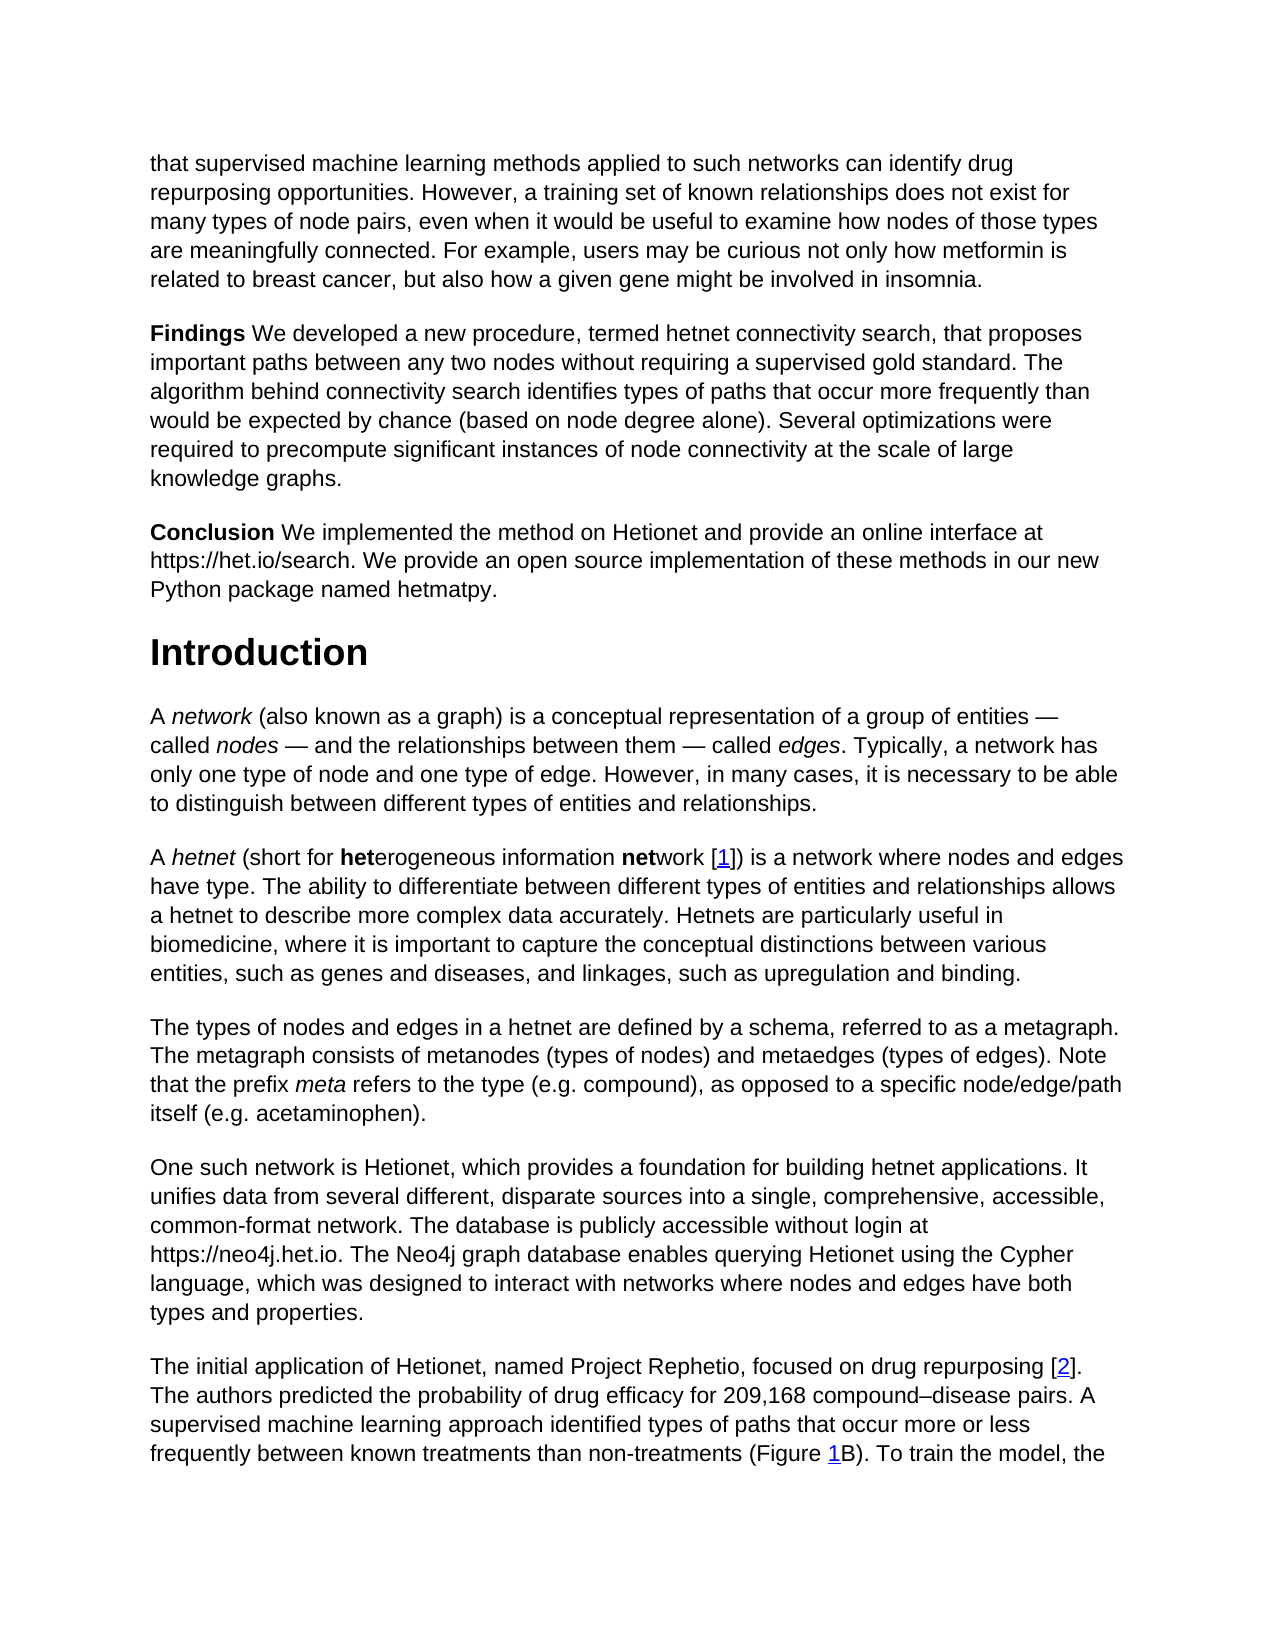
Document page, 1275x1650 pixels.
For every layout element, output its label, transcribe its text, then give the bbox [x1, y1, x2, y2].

subtitle Introduction [150, 630, 1125, 673]
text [150, 1353, 1125, 1466]
text Conclusion We implemented the method on Hetionet and provide an online interface at https://het.io/search. We provide an open source implementation of these methods in our new Python package named hetmatpy. [150, 518, 1125, 603]
text A hetnet (short for heterogeneous information network [1]) is a network where nodes and edges have type. The ability to differentiate between different types of entities and relationships allows a hetnet to describe more complex data accurately. Hetnets are particularly useful in biomedicine, where it is important to capture the conceptual distinctions between various entities, such as genes and diseases, and linkages, such as upregulation and binding. [150, 844, 1125, 986]
text One such network is Hetionet, which provides a foundation for building hetnet applications. It unifies data from several different, disparate sources into a single, comprehensive, accessible, common-format network. The database is publicly accessible without login at https://neo4j.het.io. The Neo4j graph database enables querying Hetionet using the Cypher language, which was designed to interact with networks where nodes and edges have both types and properties. [150, 1154, 1125, 1325]
text Findings We developed a new procedure, termed hetnet connectivity search, that proposes important paths between any two nodes without requiring a supervised gold standard. The algorithm behind connectivity search identifies types of paths that occur more frequently than would be expected by chance (based on node degree alone). Several optimizations were required to precompute significant instances of node connectivity at the scale of large knowledge graphs. [150, 320, 1125, 491]
text A network (also known as a graph) is a conceptual representation of a group of entities — called nodes — and the relationships between them — called edges. Typically, a network has only one type of node and one type of edge. However, in many cases, it is necessary to be able to distinguish between different types of entities and relationships. [150, 703, 1125, 816]
text The types of nodes and edges in a hetnet are defined by a schema, referred to as a metagraph. The metagraph consists of metanodes (types of nodes) and metaedges (types of edges). Note that the prefix meta refers to the type (e.g. compound), as opposed to a specific node/edge/path itself (e.g. acetaminophen). [150, 1013, 1125, 1127]
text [150, 150, 1125, 292]
